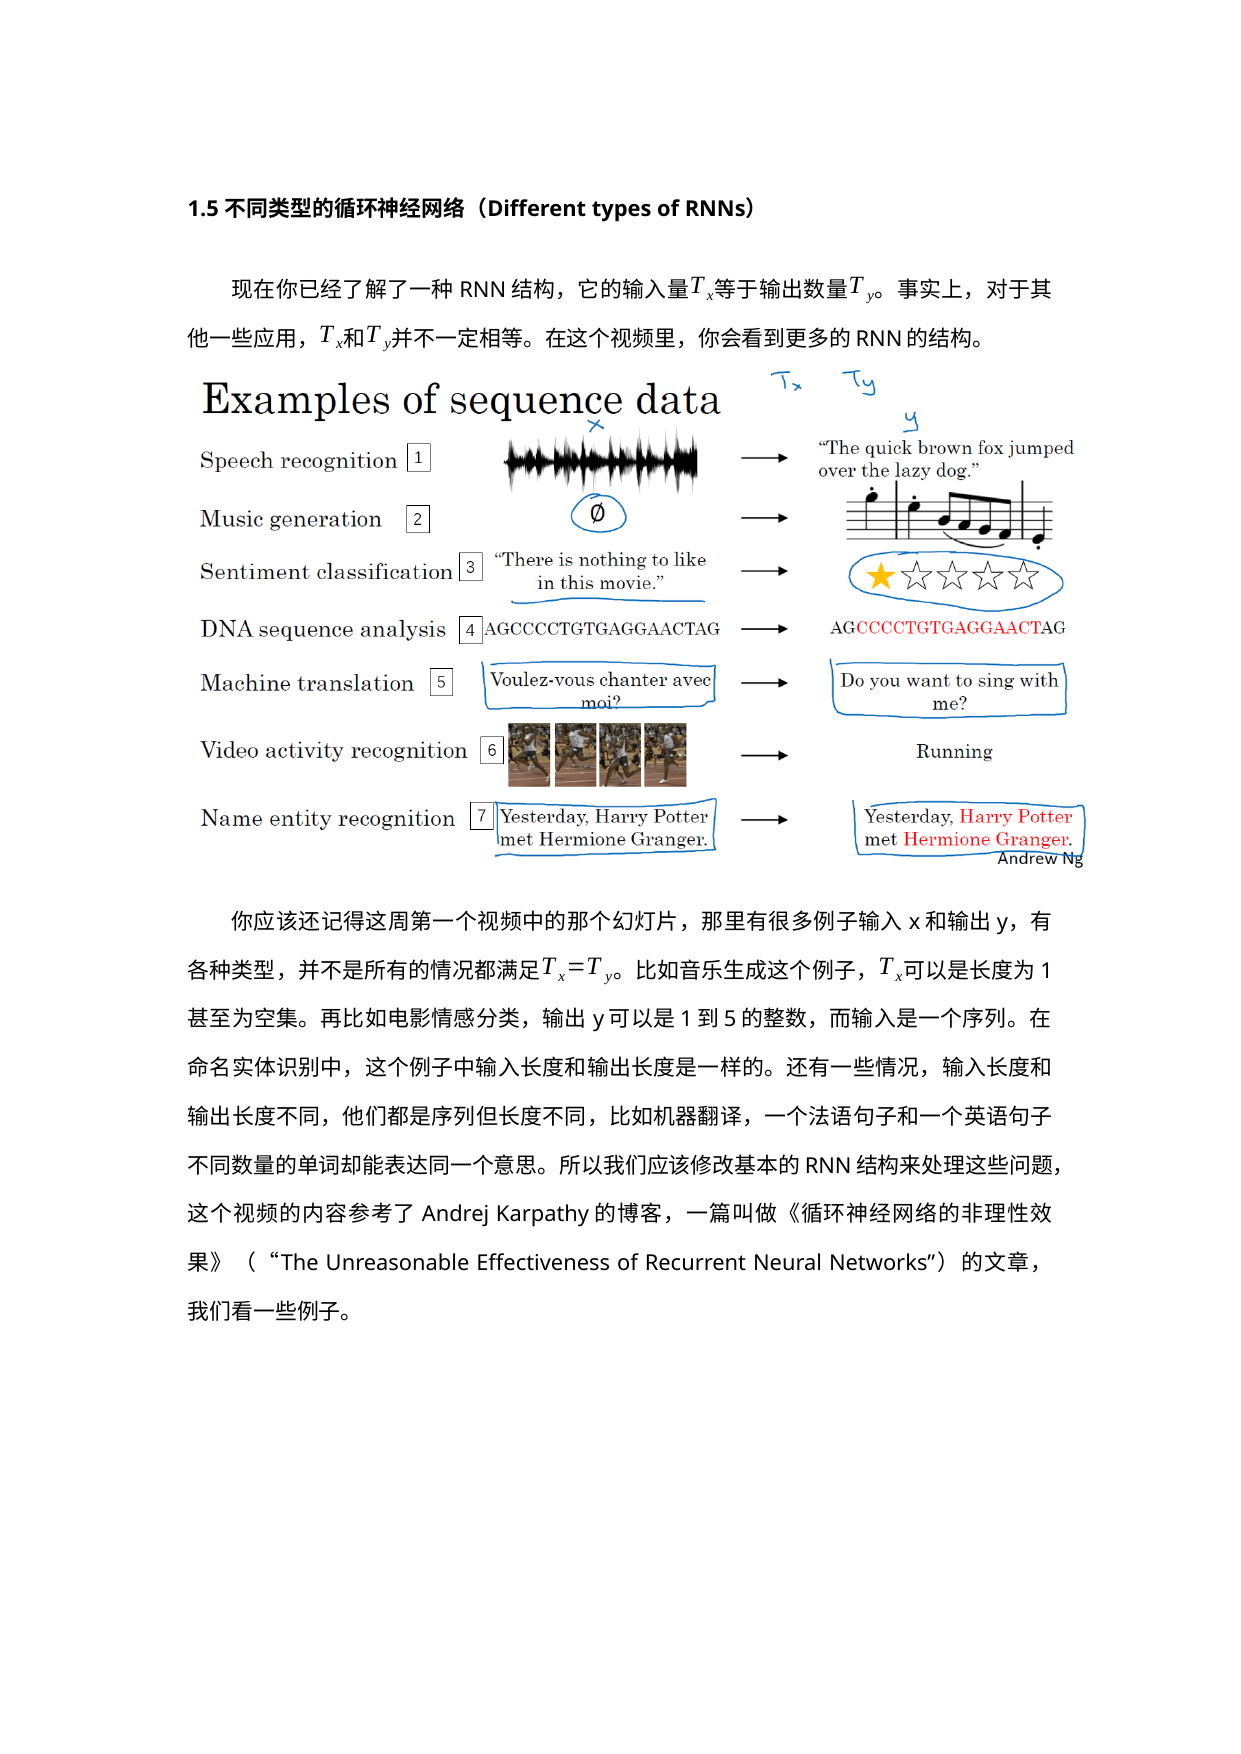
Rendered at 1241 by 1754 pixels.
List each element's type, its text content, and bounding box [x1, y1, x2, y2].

text 现在你已经了解了一种RNN结构，它的输入量等于输出数量。事实上，对于其他一些应用，和并不一定相等。在这个视频里，你会看到更多的RNN的结构。 [187, 272, 1053, 353]
text 你应该还记得这周第一个视频中的那个幻灯片，那里有很多例子输入x和输出y，有各种类型，并不是所有的情况都满足。比如音乐生成这个例子，可以是长度为1甚至为空集。再比如电影情感分类，输出y可以是1到5的整数，而输入是一个序列。在命名实体识别中，这个例子中输入长度和输出长度是一样的。还有一些情况，输入长度和输出长度不同，他们都是序列但长度不同，比如机器翻译，一个法语句子和一个英语句子不同数量的单词却能表达同一个意思。所以我们应该修改基本的RNN结构来处理这些问题，这个视频的内容参考了Andrej Karpathy的博客，一篇叫做《循环神经网络的非理性效果》（“The Unreasonable Effectiveness of Recurrent Neural Networks”）的文章，我们看一些例子。 [187, 903, 1053, 1326]
picture [187, 368, 1088, 871]
text 1.5 不同类型的循环神经网络（Different types of RNNs） [187, 191, 1053, 224]
